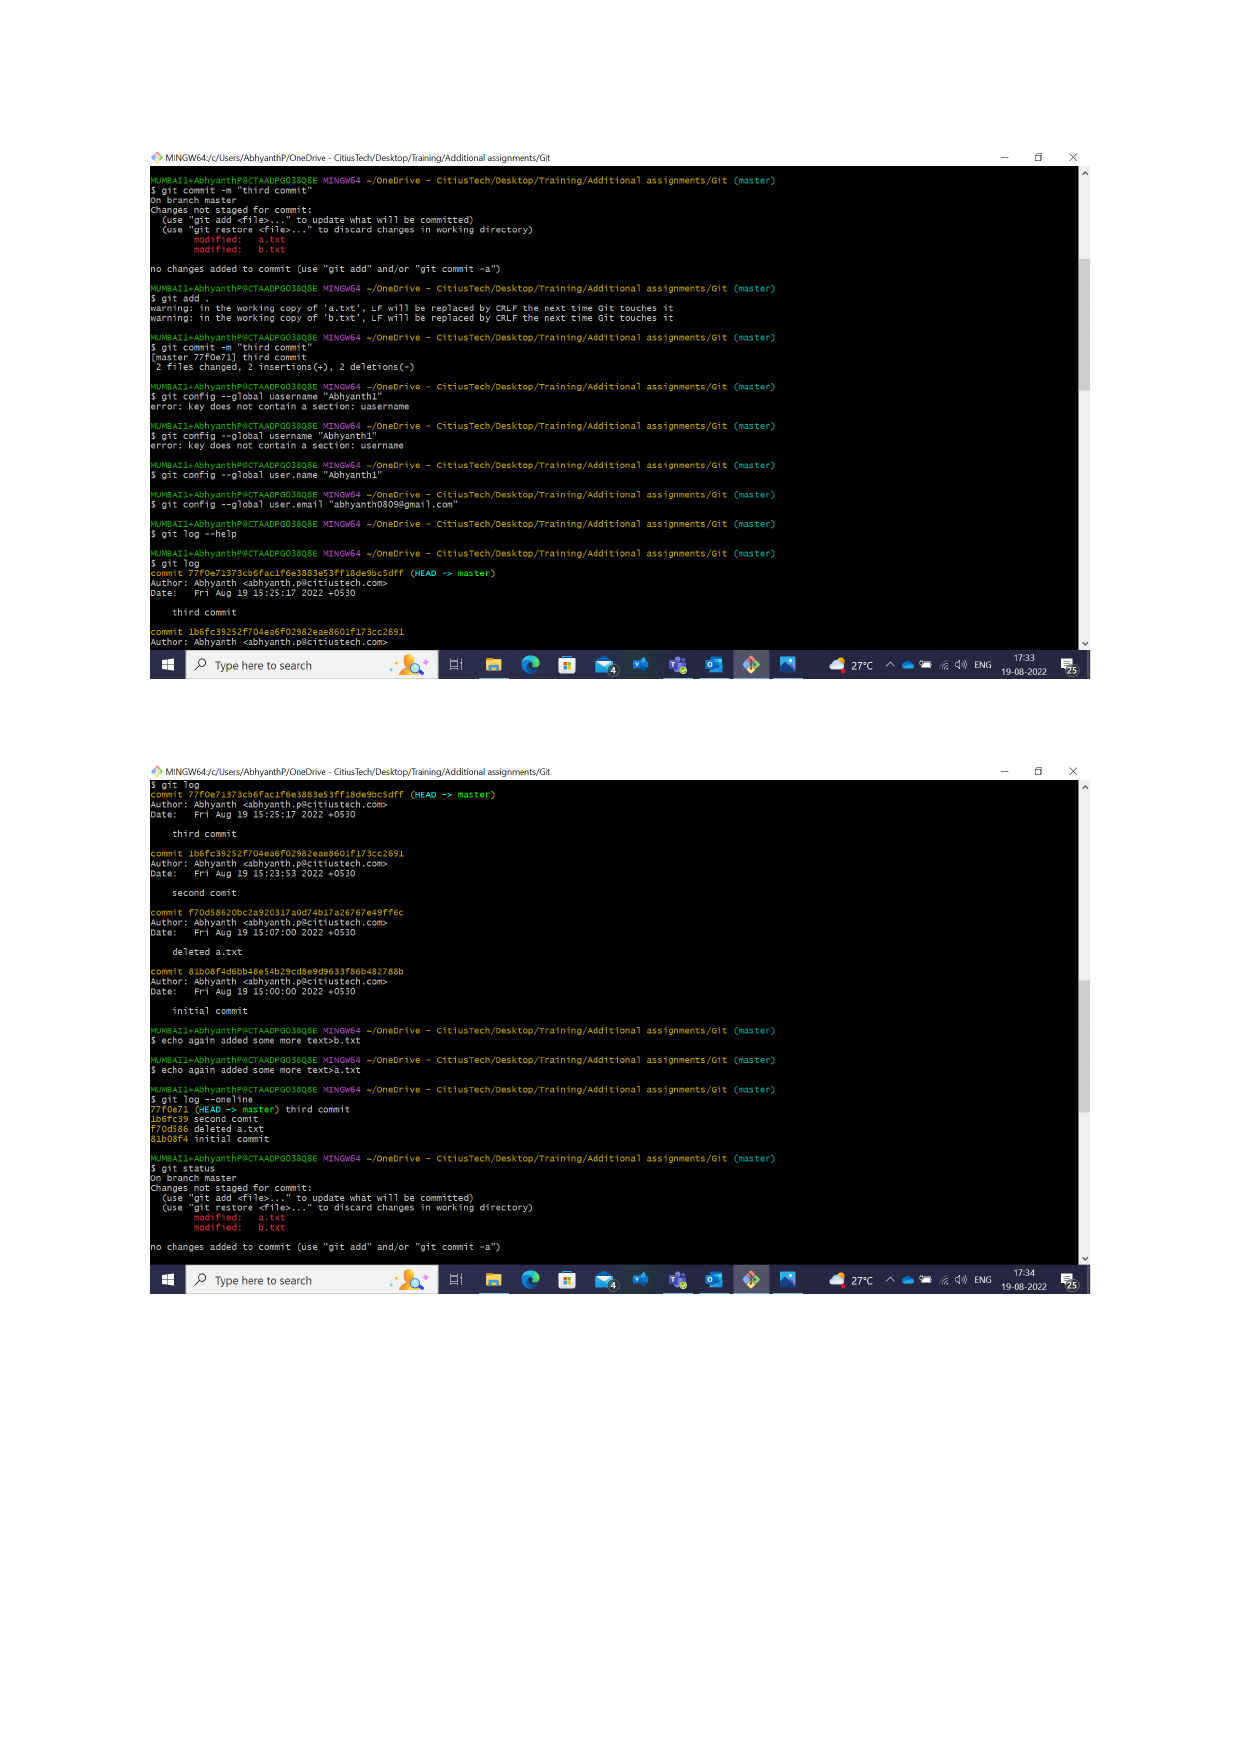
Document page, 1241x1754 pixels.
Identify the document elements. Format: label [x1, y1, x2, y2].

picture [150, 150, 1091, 679]
picture [150, 764, 1091, 1294]
